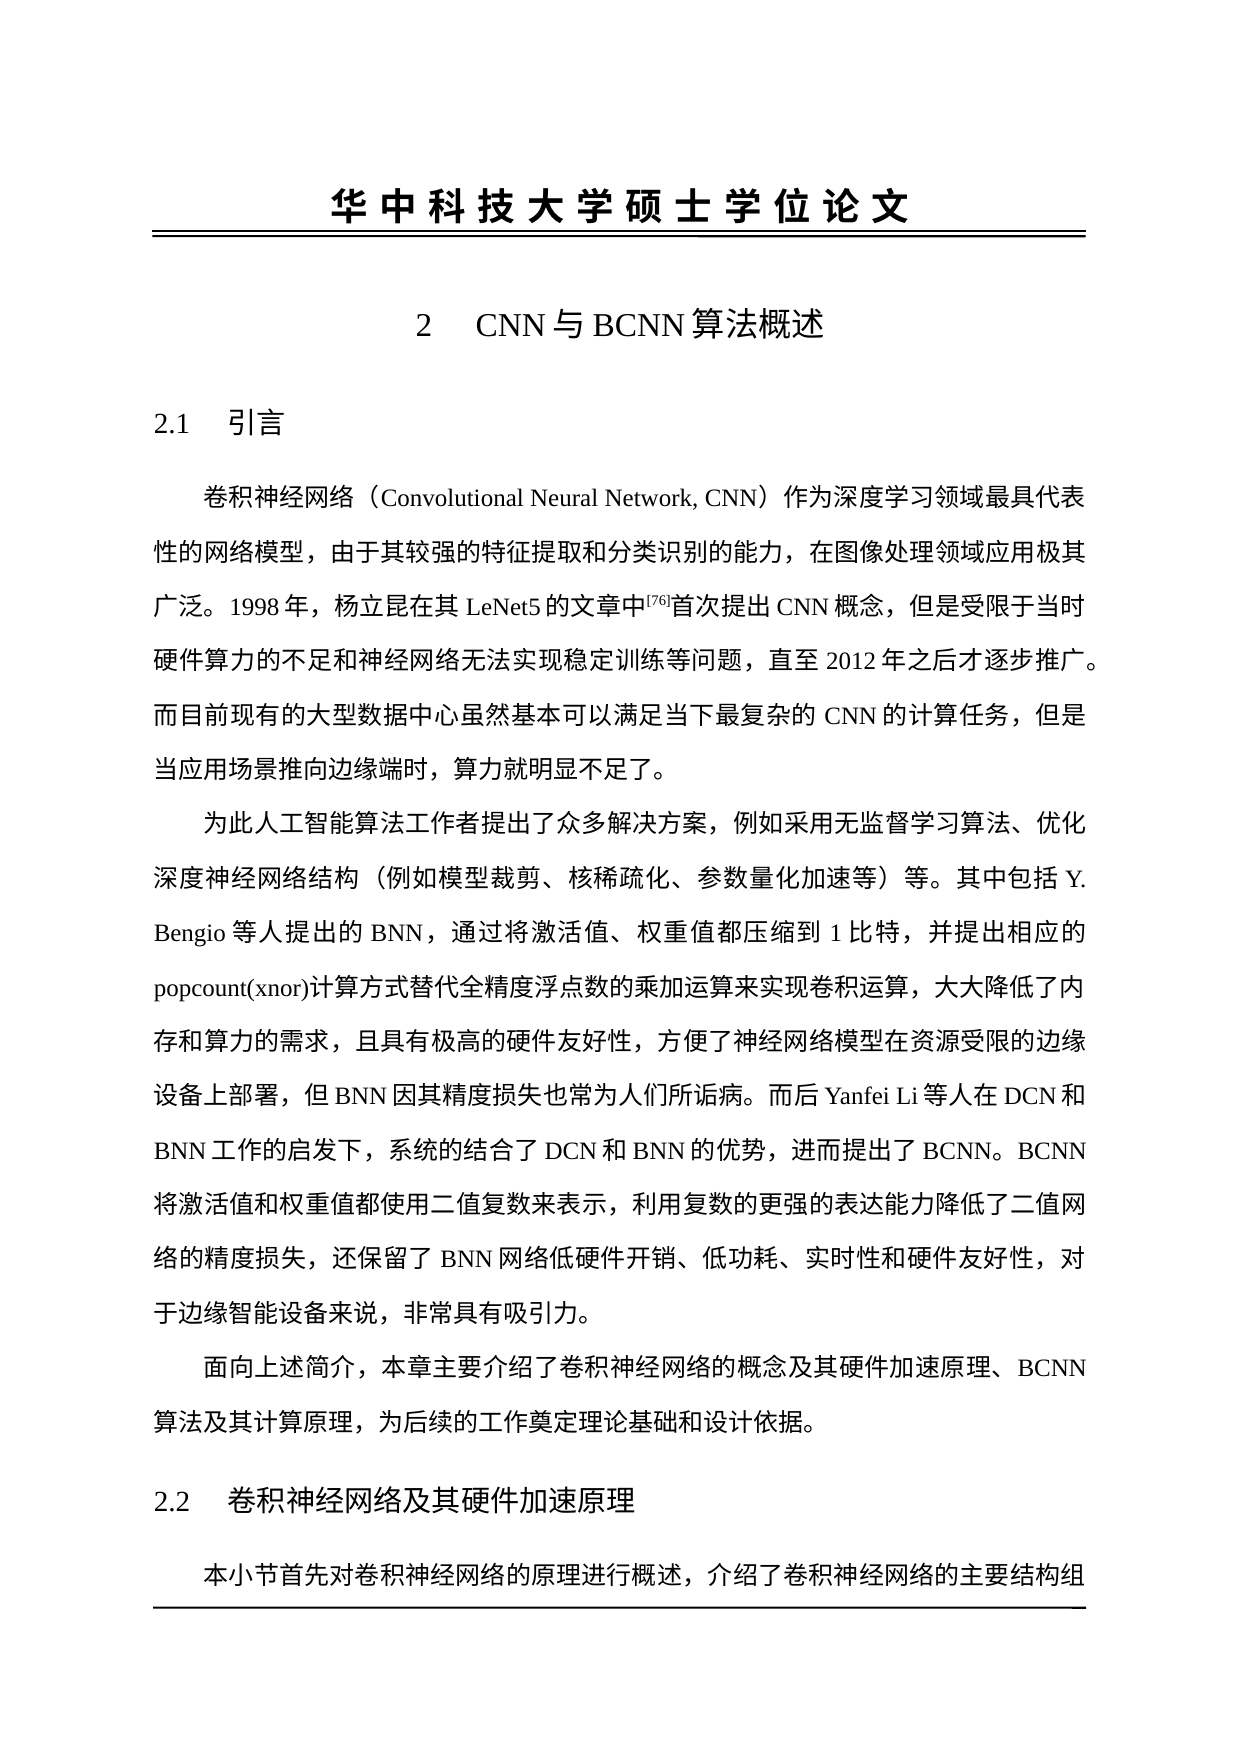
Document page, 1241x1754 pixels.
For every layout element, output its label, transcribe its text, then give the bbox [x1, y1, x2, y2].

text 卷积神经网络（Convolutional Neural Network, CNN）作为深度学习领域最具代表性的网络模型，由于其较强的特征提取和分类识别的能力，在图像处理领域应用极其广泛。1998年，杨立昆在其LeNet5的文章中[76]首次提出CNN概念，但是受限于当时硬件算力的不足和神经网络无法实现稳定训练等问题，直至2012年之后才逐步推广。而目前现有的大型数据中心虽然基本可以满足当下最复杂的CNN的计算任务，但是当应用场景推向边缘端时，算力就明显不足了。 [153, 478, 1087, 786]
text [153, 1555, 1087, 1591]
subtitle 引言 [153, 399, 1087, 442]
text 面向上述简介，本章主要介绍了卷积神经网络的概念及其硬件加速原理、BCNN算法及其计算原理，为后续的工作奠定理论基础和设计依据。 [153, 1348, 1087, 1438]
subtitle CNN与BCNN算法概述 [153, 298, 1087, 346]
text 为此人工智能算法工作者提出了众多解决方案，例如采用无监督学习算法、优化深度神经网络结构（例如模型裁剪、核稀疏化、参数量化加速等）等。其中包括Y. Bengio等人提出的BNN，通过将激活值、权重值都压缩到1比特，并提出相应的popcount(xnor)计算方式替代全精度浮点数的乘加运算来实现卷积运算，大大降低了内存和算力的需求，且具有极高的硬件友好性，方便了神经网络模型在资源受限的边缘设备上部署，但BNN因其精度损失也常为人们所诟病。而后Yanfei Li等人在DCN和BNN工作的启发下，系统的结合了DCN和BNN的优势，进而提出了BCNN。BCNN将激活值和权重值都使用二值复数来表示，利用复数的更强的表达能力降低了二值网络的精度损失，还保留了BNN网络低硬件开销、低功耗、实时性和硬件友好性，对于边缘智能设备来说，非常具有吸引力。 [153, 804, 1087, 1329]
subtitle 卷积神经网络及其硬件加速原理 [153, 1477, 1087, 1519]
